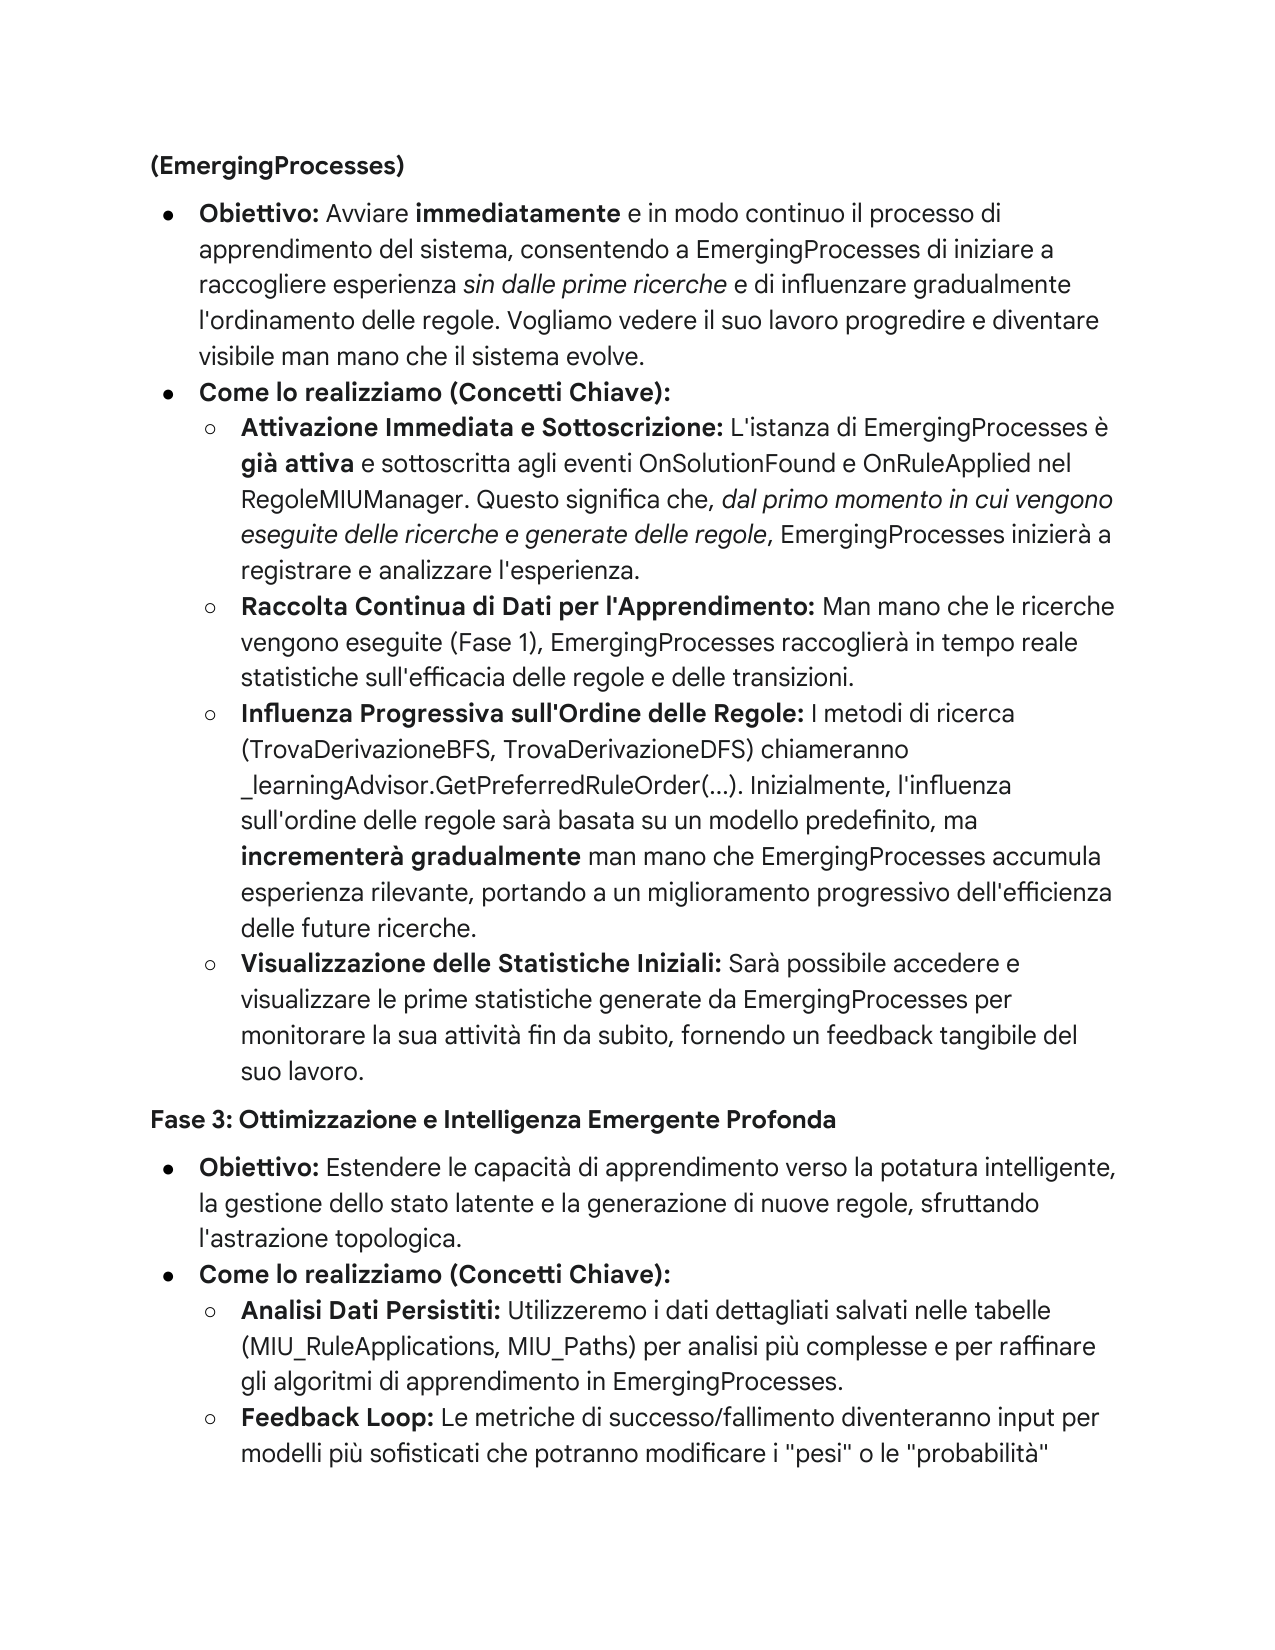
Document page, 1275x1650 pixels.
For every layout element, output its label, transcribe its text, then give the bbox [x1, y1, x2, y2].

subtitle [150, 150, 1125, 181]
list Raccolta Continua di Dati per l'Apprendimento: Man mano che le ricerche vengono eseguite (Fase 1), EmergingProcesses raccoglierà in tempo reale statistiche sull'efficacia delle regole e delle transizioni. [203, 591, 1125, 694]
list Analisi Dati Persistiti: Utilizzeremo i dati dettagliati salvati nelle tabelle (MIU_RuleApplications, MIU_Paths) per analisi più complesse e per raffinare gli algoritmi di apprendimento in EmergingProcesses. [203, 1295, 1125, 1398]
list Attivazione Immediata e Sottoscrizione: L'istanza di EmergingProcesses è già attiva e sottoscritta agli eventi OnSolutionFound e OnRuleApplied nel RegoleMIUManager. Questo significa che, dal primo momento in cui vengono eseguite delle ricerche e generate delle regole, EmergingProcesses inizierà a registrare e analizzare l'esperienza. [203, 413, 1125, 587]
list Obiettivo: Avviare immediatamente e in modo continuo il processo di apprendimento del sistema, consentendo a EmergingProcesses di iniziare a raccogliere esperienza sin dalle prime ricerche e di influenzare gradualmente l'ordinamento delle regole. Vogliamo vedere il suo lavoro progredire e diventare visibile man mano che il sistema evolve. [161, 198, 1125, 372]
list Visualizzazione delle Statistiche Iniziali: Sarà possibile accedere e visualizzare le prime statistiche generate da EmergingProcesses per monitorare la sua attività fin da subito, fornendo un feedback tangibile del suo lavoro. [203, 948, 1125, 1087]
subtitle Fase 3: Ottimizzazione e Intelligenza Emergente Profonda [150, 1104, 1125, 1135]
list Come lo realizziamo (Concetti Chiave): [161, 1259, 1125, 1291]
list Come lo realizziamo (Concetti Chiave): [161, 377, 1125, 408]
list Obiettivo: Estendere le capacità di apprendimento verso la potatura intelligente, la gestione dello stato latente e la generazione di nuove regole, sfruttando l'astrazione topologica. [161, 1152, 1125, 1255]
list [203, 1402, 1125, 1469]
list Influenza Progressiva sull'Ordine delle Regole: I metodi di ricerca (TrovaDerivazioneBFS, TrovaDerivazioneDFS) chiameranno _learningAdvisor.GetPreferredRuleOrder(...). Inizialmente, l'influenza sull'ordine delle regole sarà basata su un modello predefinito, ma incrementerà gradualmente man mano che EmergingProcesses accumula esperienza rilevante, portando a un miglioramento progressivo dell'efficienza delle future ricerche. [203, 698, 1125, 944]
